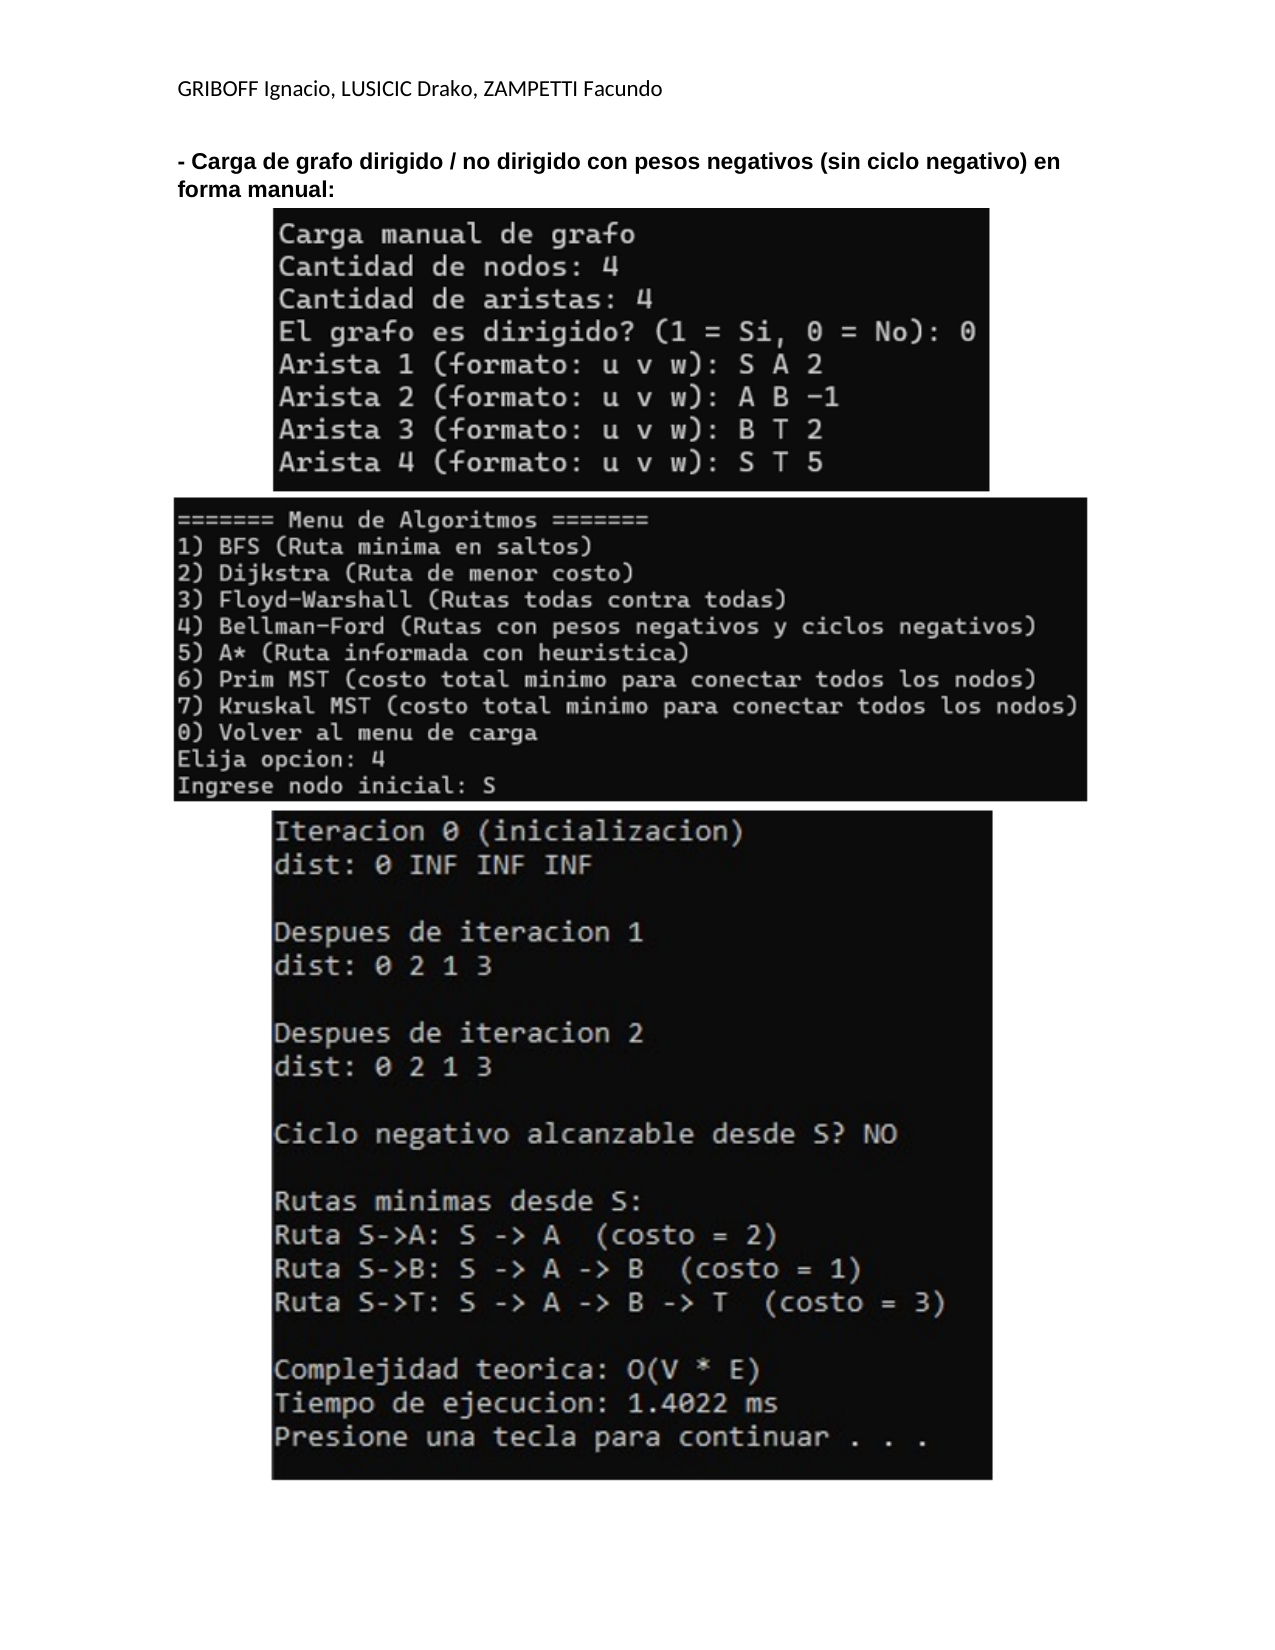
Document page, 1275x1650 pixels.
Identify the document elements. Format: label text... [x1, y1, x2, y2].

picture [154, 208, 1116, 1483]
text - Carga de grafo dirigido / no dirigido con pesos negativos (sin ciclo negativo) en forma manual: [177, 148, 1098, 202]
